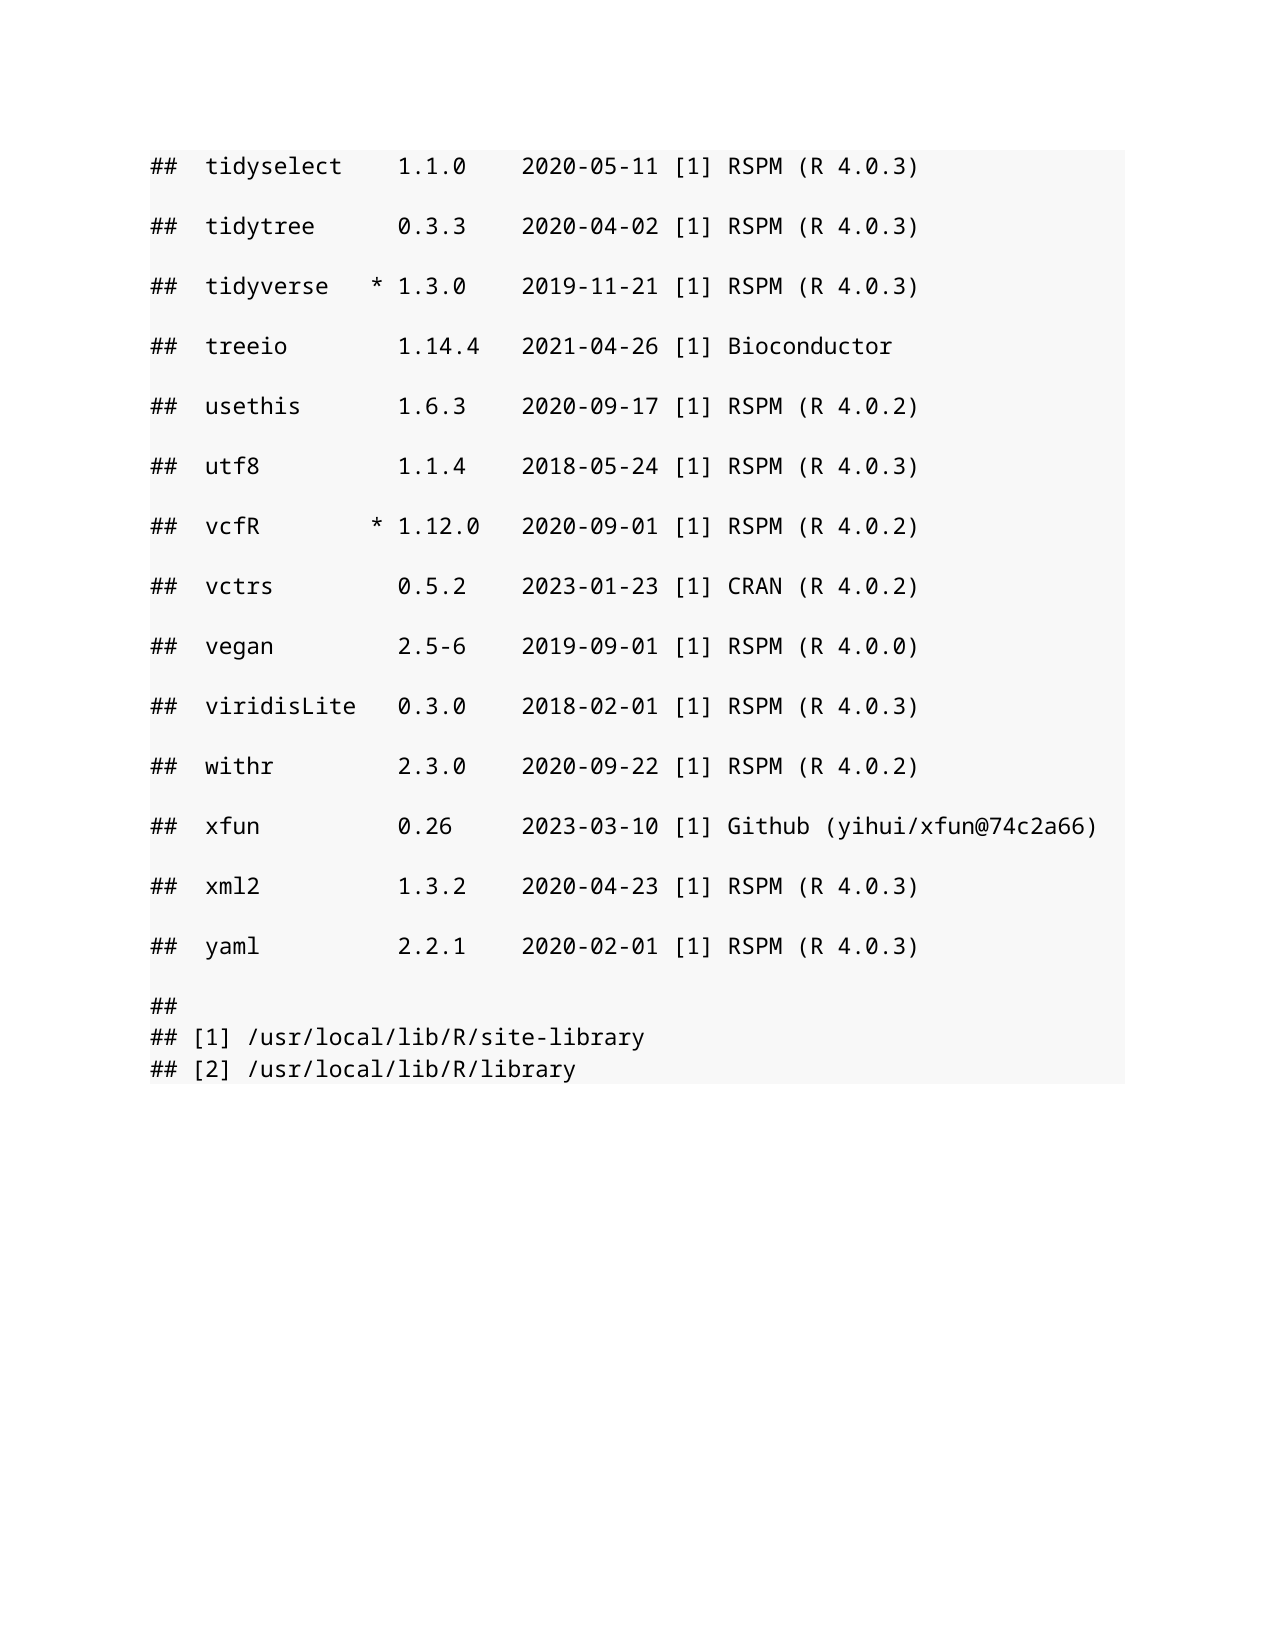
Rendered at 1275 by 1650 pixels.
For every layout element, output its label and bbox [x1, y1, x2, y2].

text [150, 150, 1125, 1084]
